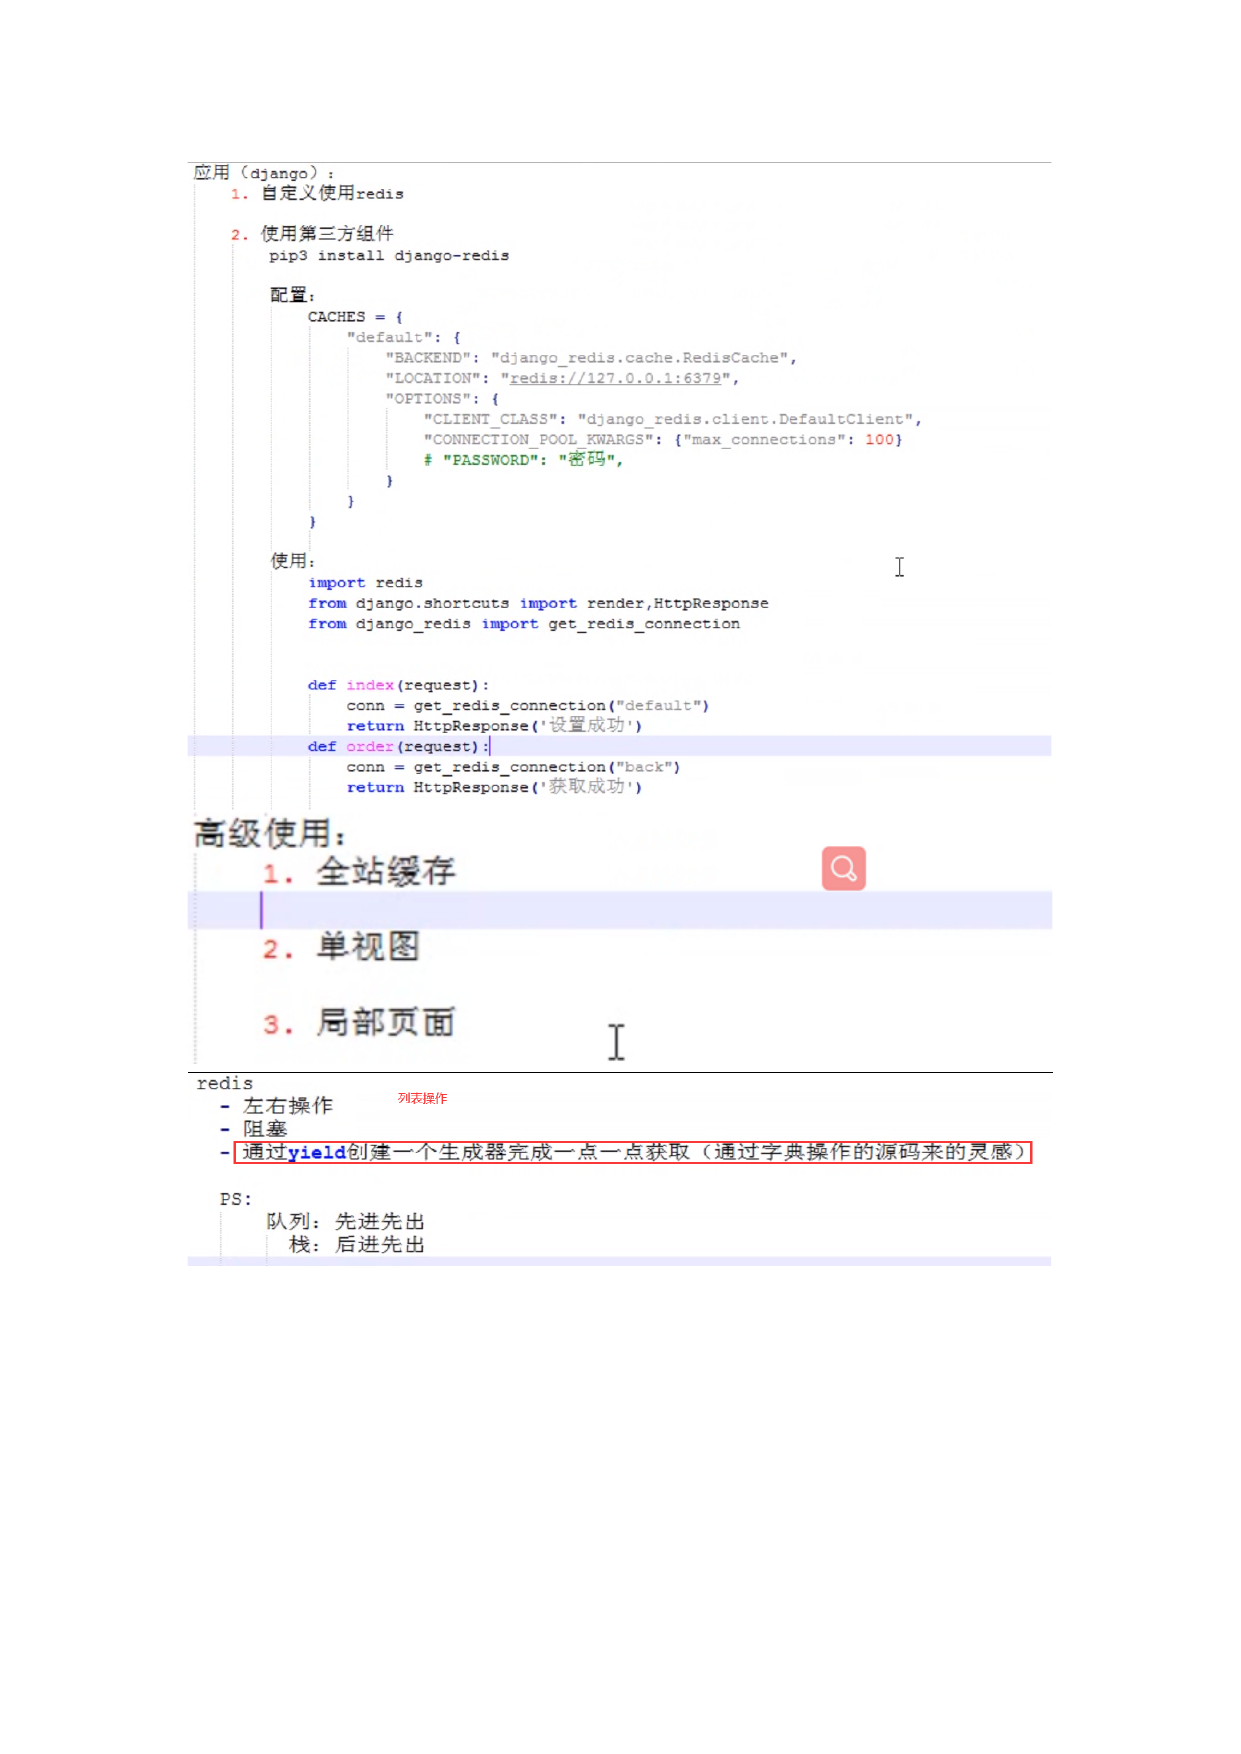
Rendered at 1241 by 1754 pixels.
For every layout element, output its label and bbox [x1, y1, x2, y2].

picture [187, 812, 1053, 1064]
picture [187, 162, 1052, 810]
picture [187, 1073, 1052, 1266]
